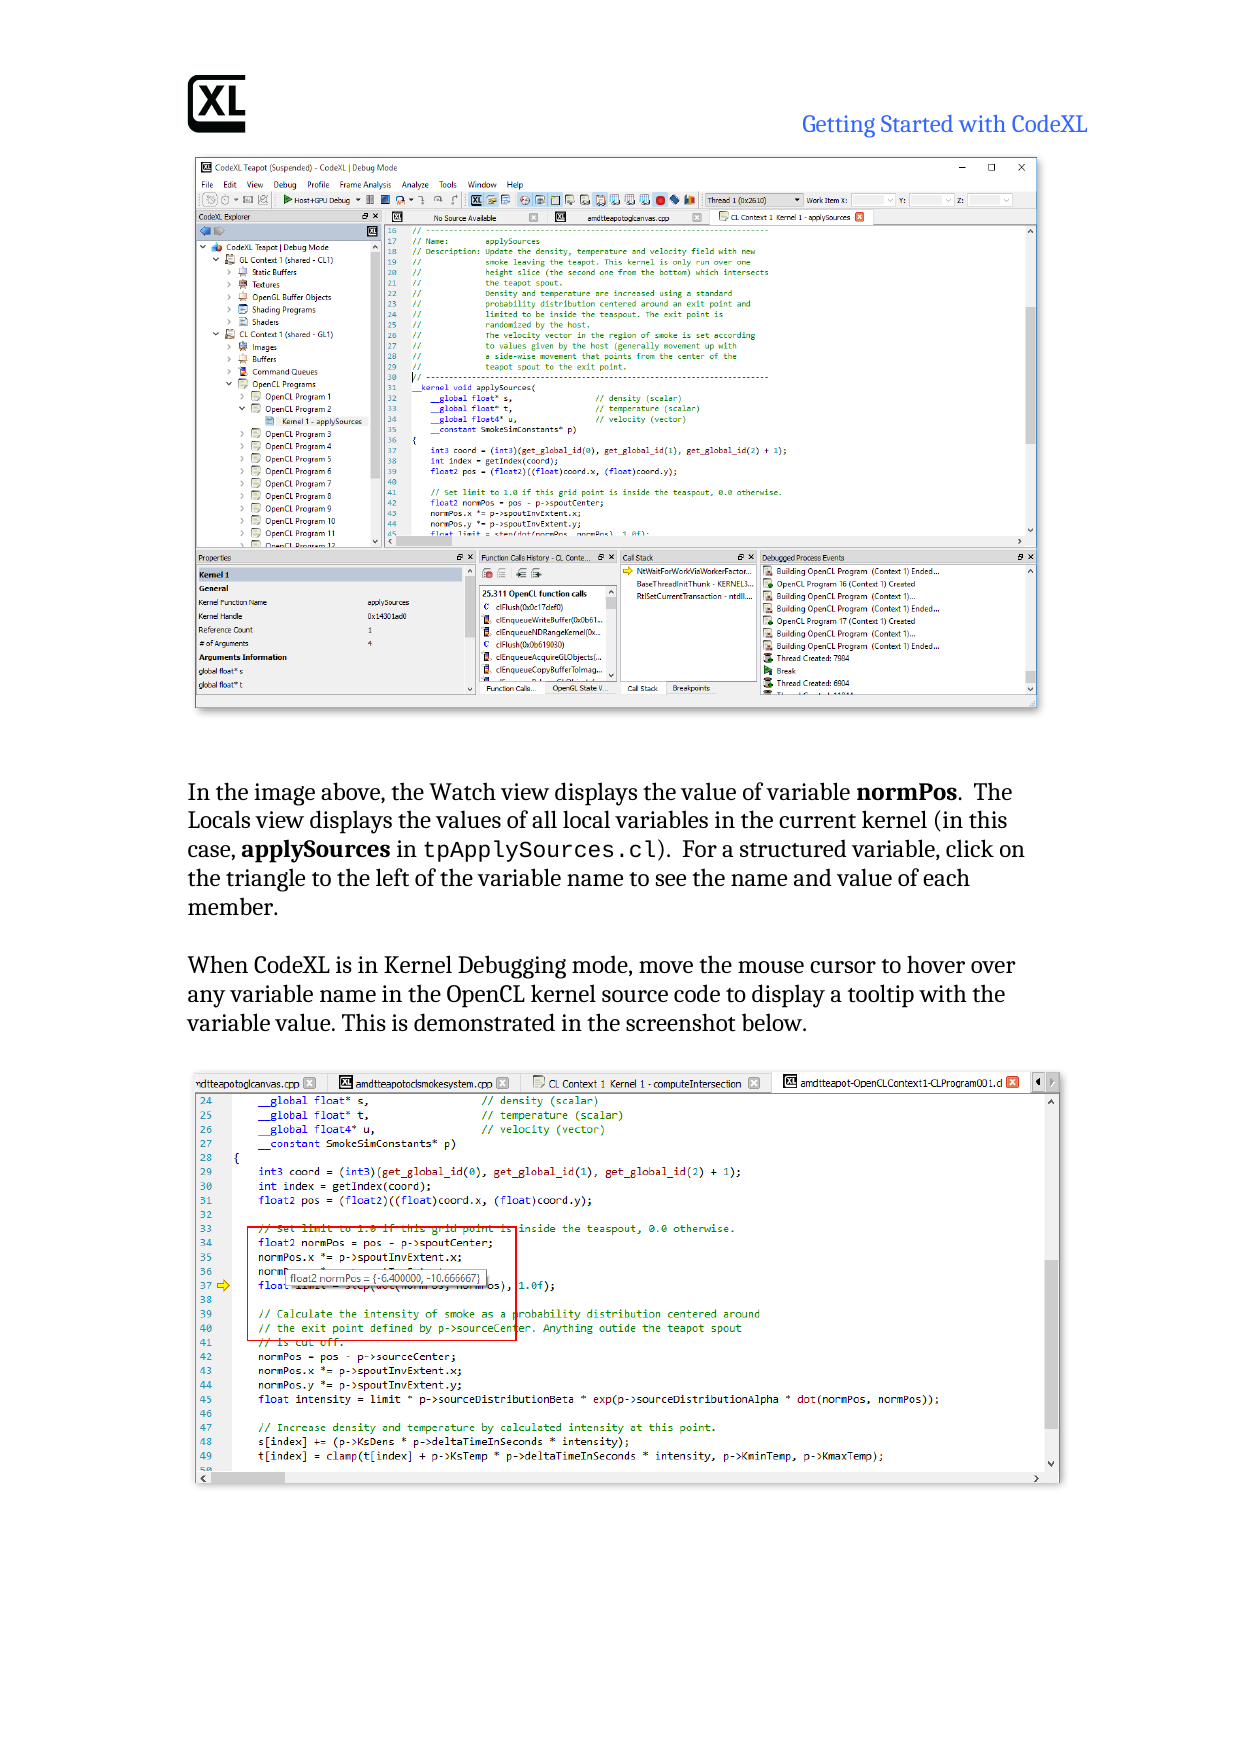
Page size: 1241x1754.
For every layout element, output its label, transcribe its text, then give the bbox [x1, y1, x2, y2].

picture [195, 157, 1037, 708]
text In the image above, the Watch view displays the value of variable normPos. The Locals view displays the values of all local variables in the current kernel (in this case, applySources in tpApplySources.cl). For a structured variable, click on the triangle to the left of the variable name to see the name and value of each member. [187, 777, 1053, 922]
picture [187, 75, 246, 133]
text When CodeXL is in Kernel Debugging mode, move the mouse cursor to hover over any variable name in the OpenCL kernel source code to display a tooltip with the variable value. This is demonstrated in the screenshot below. [187, 951, 1053, 1037]
picture [193, 1072, 1060, 1483]
